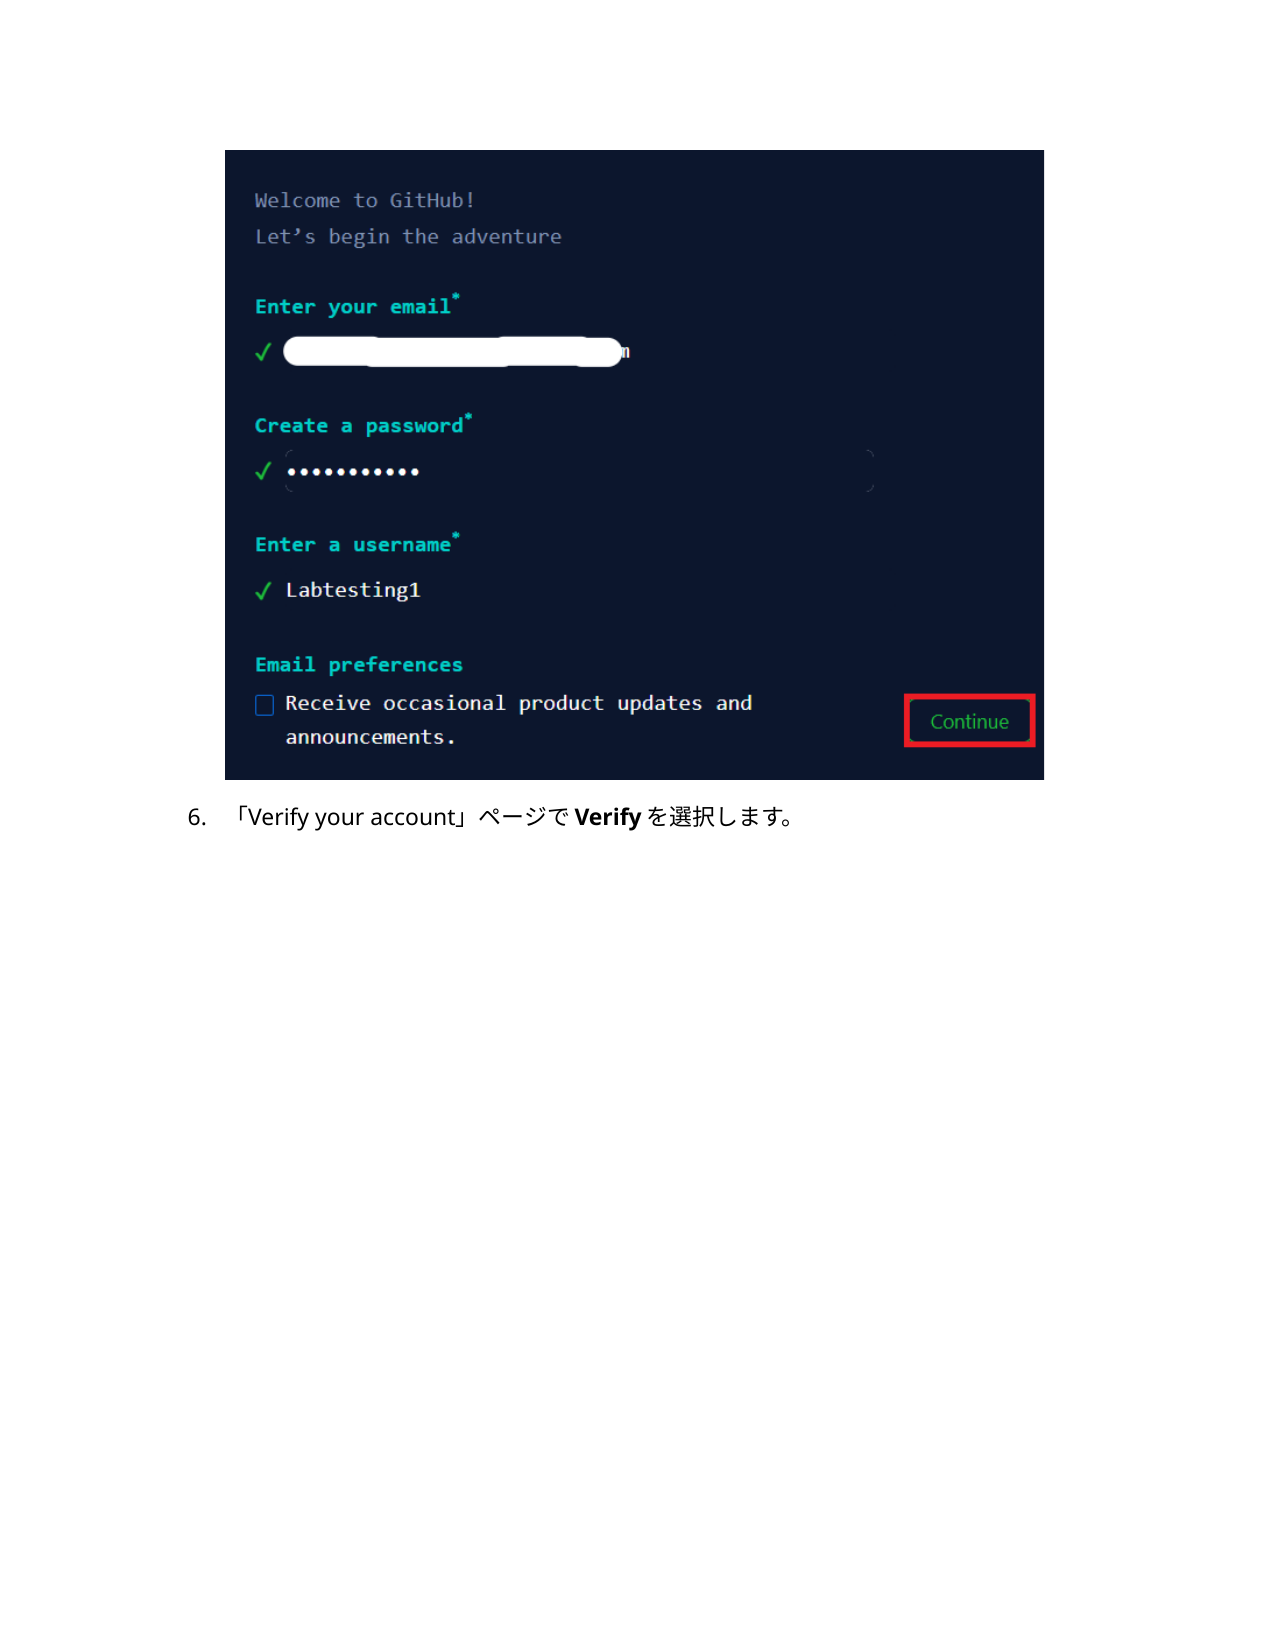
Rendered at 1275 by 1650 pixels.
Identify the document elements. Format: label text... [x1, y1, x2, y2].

list 「Verify your account」ページでVerifyを選択します。 [187, 799, 1125, 832]
picture [225, 150, 1045, 780]
